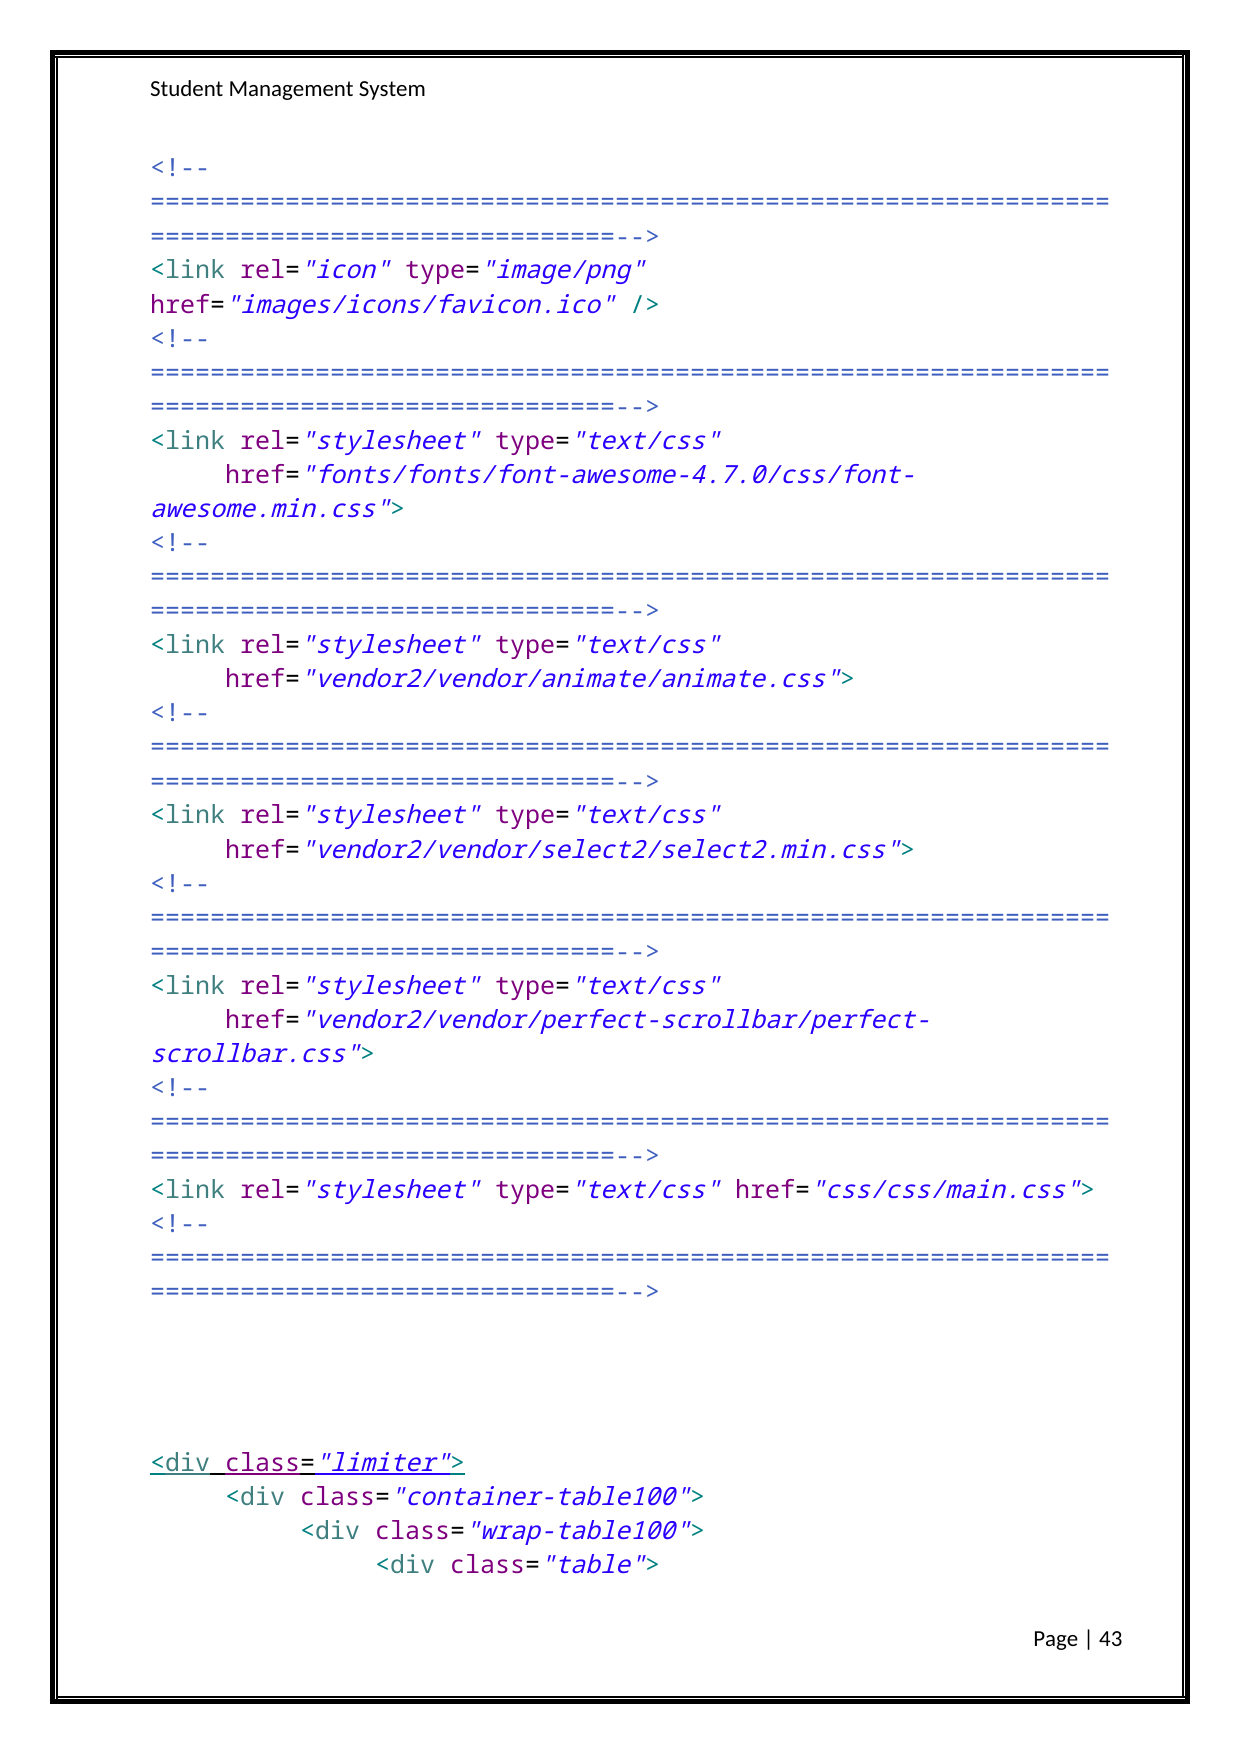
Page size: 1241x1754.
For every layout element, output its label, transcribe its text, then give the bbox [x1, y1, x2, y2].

text <div class="limiter"> [150, 1444, 1122, 1478]
text href="vendor2/vendor/select2/select2.min.css"> [150, 831, 1122, 865]
text <!--===============================================================================================--> [150, 320, 1122, 422]
text <link rel="stylesheet" type="text/css" [150, 967, 1122, 1002]
text href="fonts/fonts/font-awesome-4.7.0/css/font-awesome.min.css"> [150, 457, 1122, 525]
text <!--===============================================================================================--> [150, 525, 1122, 627]
text <!--===============================================================================================--> [150, 865, 1122, 967]
text <link rel="stylesheet" type="text/css" [150, 422, 1122, 457]
text <!--===============================================================================================--> [150, 1206, 1122, 1308]
text <!--===============================================================================================--> [150, 1070, 1122, 1172]
text <!--===============================================================================================--> [150, 150, 1122, 252]
text <div class="wrap-table100"> [150, 1512, 1122, 1547]
text <div class="container-table100"> [150, 1478, 1122, 1512]
text href="vendor2/vendor/perfect-scrollbar/perfect-scrollbar.css"> [150, 1002, 1122, 1070]
text <link rel="stylesheet" type="text/css" href="css/css/main.css"> [150, 1172, 1122, 1206]
text <link rel="icon" type="image/png" href="images/icons/favicon.ico" /> [150, 252, 1122, 320]
text <link rel="stylesheet" type="text/css" [150, 797, 1122, 831]
text <link rel="stylesheet" type="text/css" [150, 627, 1122, 661]
text <div class="table"> [150, 1547, 1122, 1581]
text <!--===============================================================================================--> [150, 695, 1122, 797]
text href="vendor2/vendor/animate/animate.css"> [150, 661, 1122, 695]
